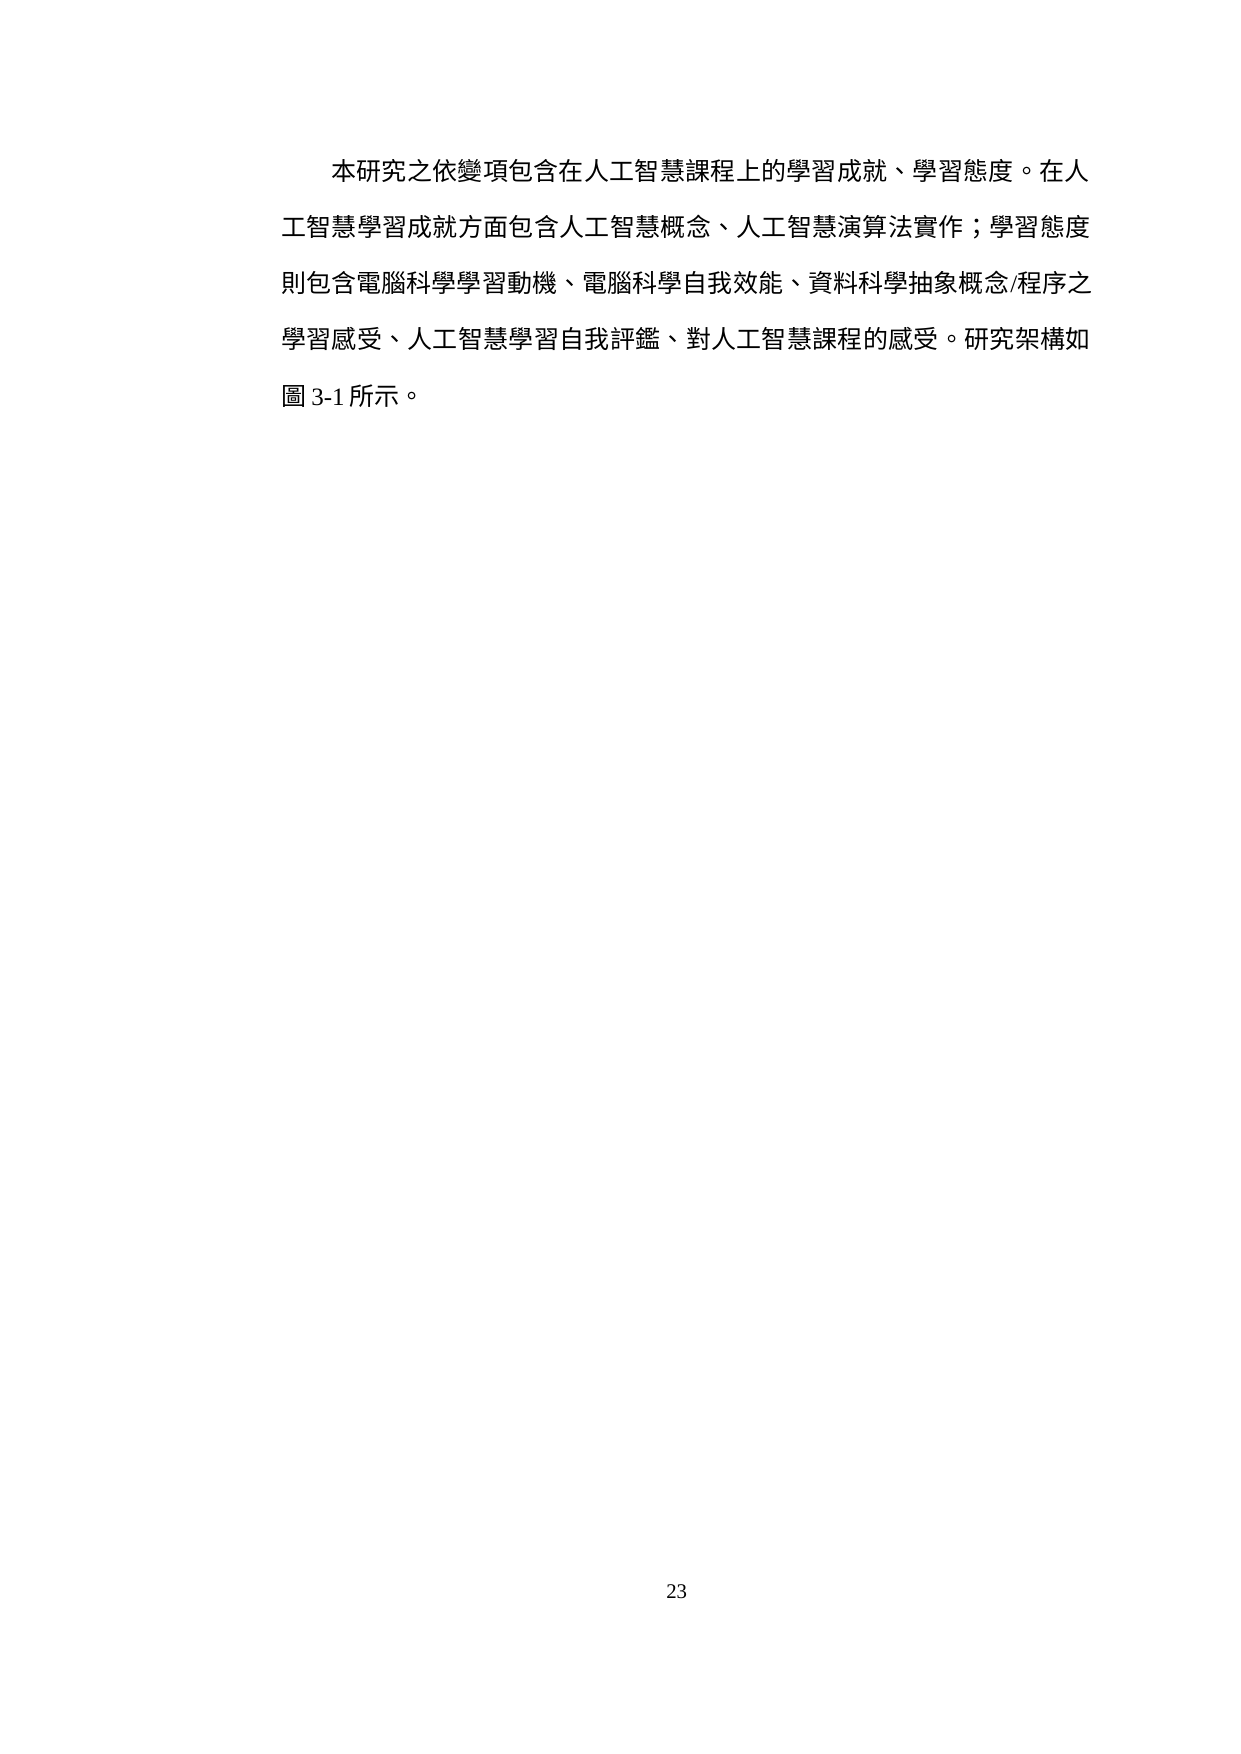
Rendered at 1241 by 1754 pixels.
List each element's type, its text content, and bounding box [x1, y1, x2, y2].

text 本研究之依變項包含在人工智慧課程上的學習成就、學習態度。在人工智慧學習成就方面包含人工智慧概念、人工智慧演算法實作；學習態度則包含電腦科學學習動機、電腦科學自我效能、資料科學抽象概念/程序之學習感受、人工智慧學習自我評鑑、對人工智慧課程的感受。研究架構如圖3-1所示。 [281, 151, 1092, 413]
